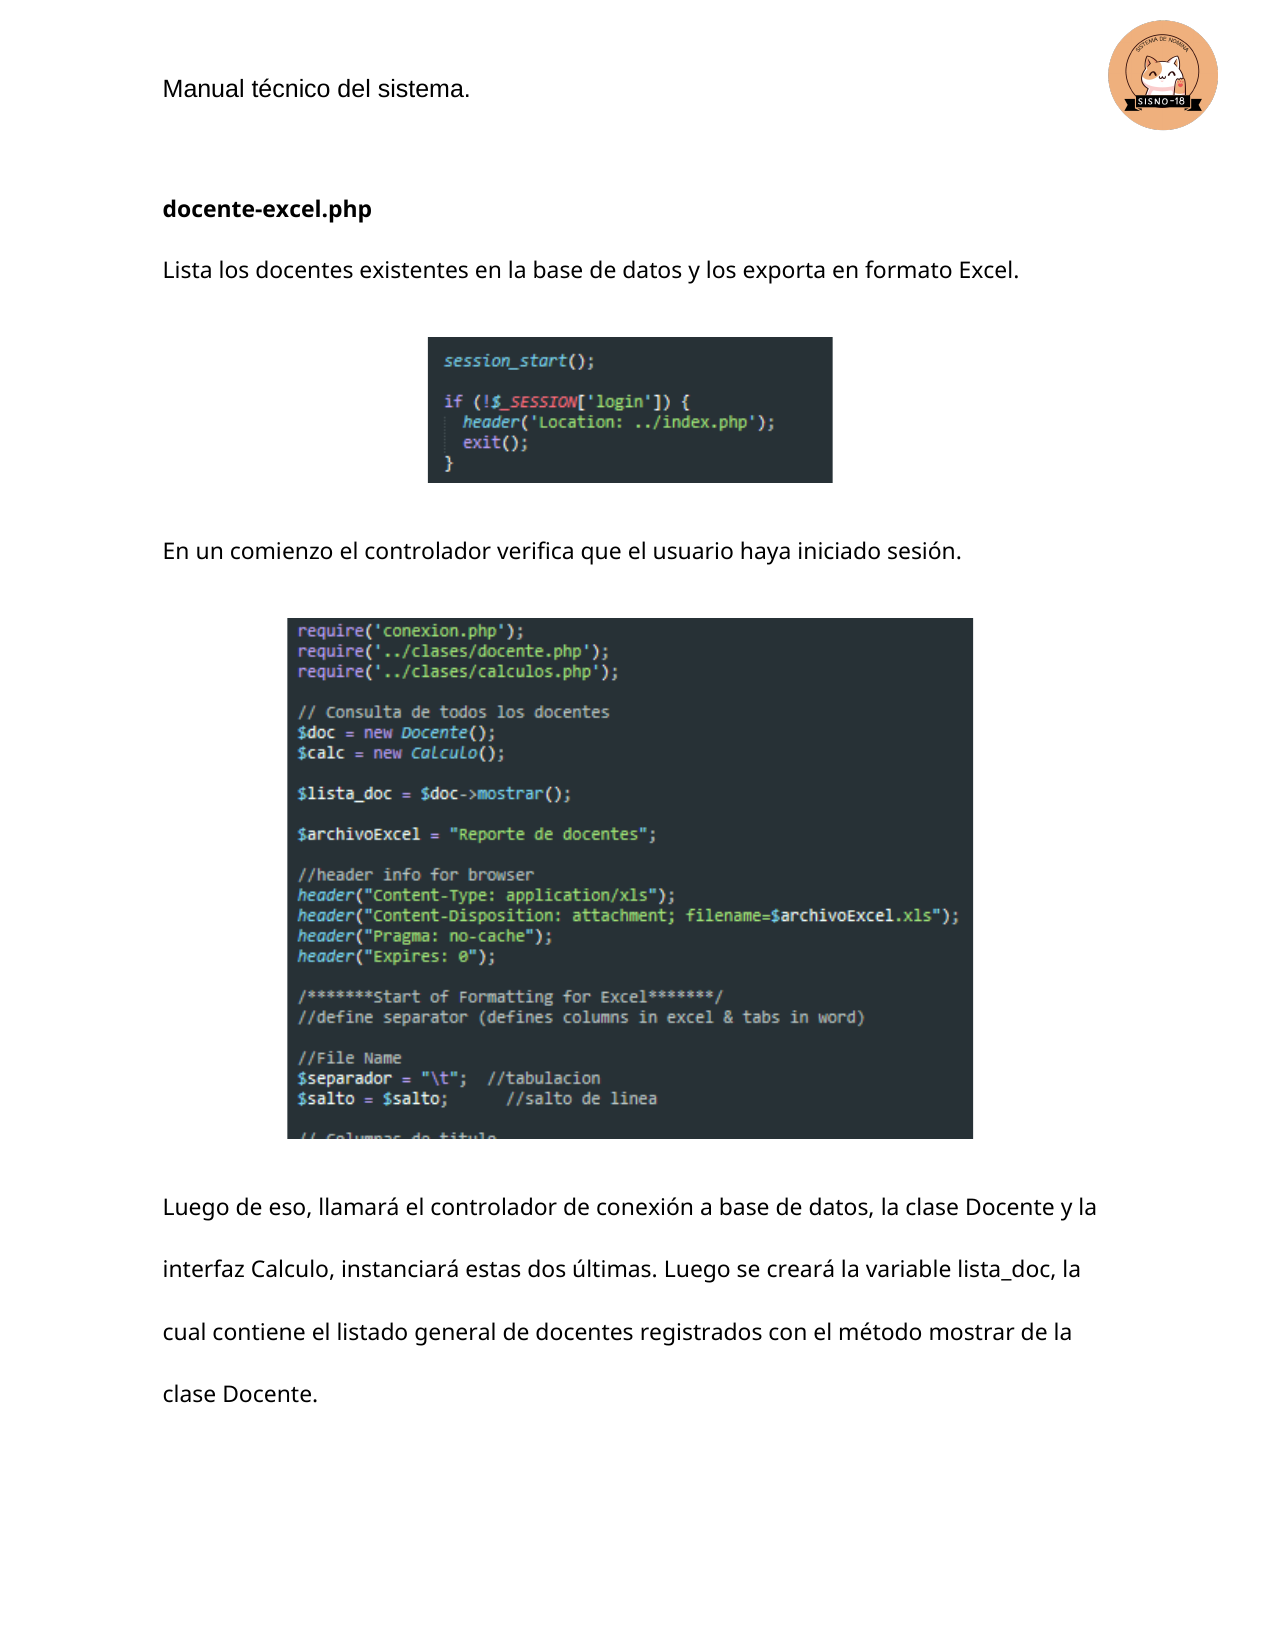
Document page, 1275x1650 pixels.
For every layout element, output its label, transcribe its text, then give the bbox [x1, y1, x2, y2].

text Lista los docentes existentes en la base de datos y los exporta en formato Excel. [162, 254, 1098, 286]
picture [287, 618, 974, 1139]
picture [1101, 12, 1225, 136]
text Luego de eso, llamará el controlador de conexión a base de datos, la clase Docente y la interfaz Calculo, instanciará estas dos últimas. Luego se creará la variable lista_doc, la cual contiene el listado general de docentes registrados con el método mostrar de la clase Docente. [162, 1191, 1098, 1409]
subtitle docente-excel.php [162, 193, 1098, 225]
text En un comienzo el controlador verifica que el usuario haya iniciado sesión. [162, 535, 1098, 566]
picture [427, 337, 833, 483]
